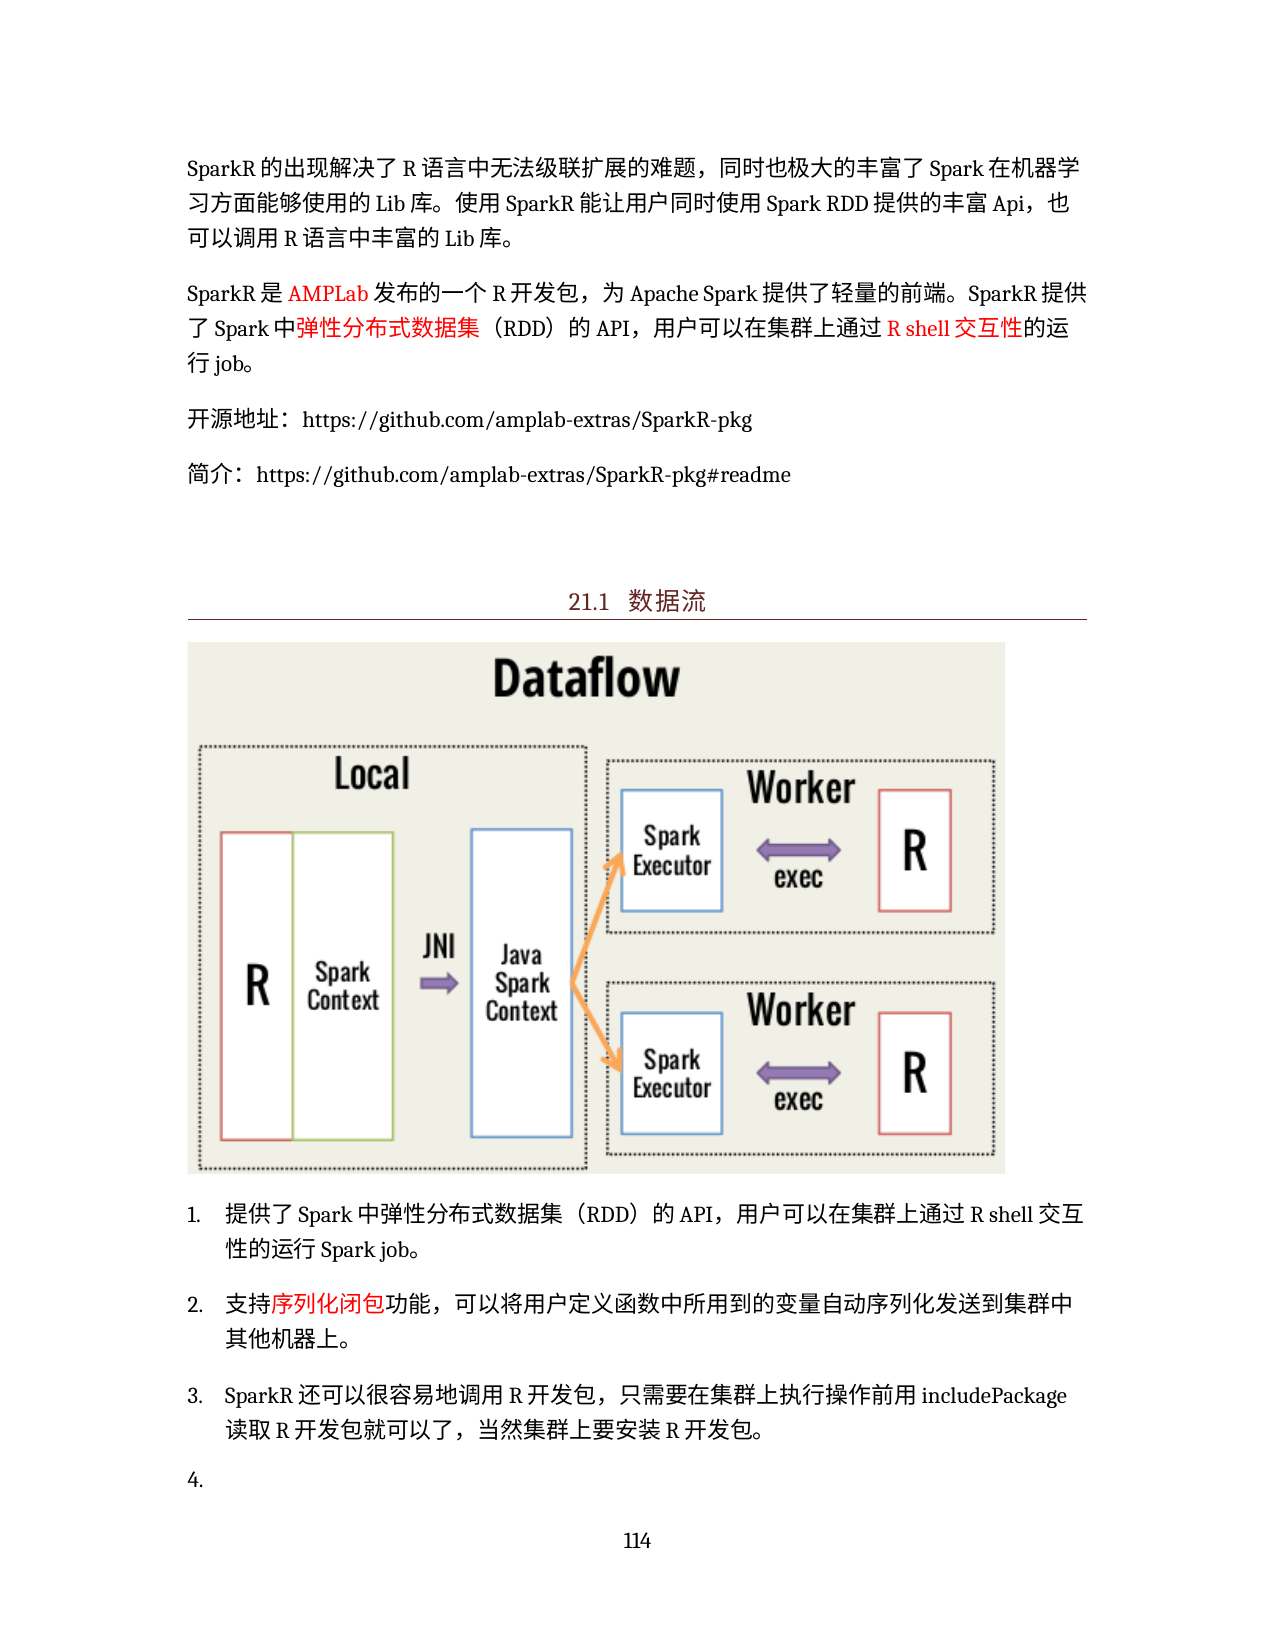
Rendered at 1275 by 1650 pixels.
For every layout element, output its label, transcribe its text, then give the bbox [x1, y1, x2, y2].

text 简介：https://github.com/amplab-extras/SparkR-pkg#readme [187, 456, 1087, 489]
text SparkR是AMPLab发布的一个R开发包，为Apache Spark提供了轻量的前端。SparkR提供了Spark中弹性分布式数据集（RDD）的API，用户可以在集群上通过R shell交互性的运行job。 [187, 275, 1087, 378]
text SparkR的出现解决了R语言中无法级联扩展的难题，同时也极大的丰富了Spark在机器学习方面能够使用的Lib库。使用SparkR能让用户同时使用Spark RDD提供的丰富Api，也可以调用R语言中丰富的Lib库。 [187, 150, 1087, 253]
list 支持序列化闭包功能，可以将用户定义函数中所用到的变量自动序列化发送到集群中其他机器上。 [187, 1286, 1087, 1354]
text 开源地址：https://github.com/amplab-extras/SparkR-pkg [187, 400, 1087, 434]
subtitle 数据流 [187, 581, 1087, 620]
list SparkR还可以很容易地调用R开发包，只需要在集群上执行操作前用includePackage读取R开发包就可以了，当然集群上要安装R开发包。 [187, 1377, 1087, 1445]
list 提供了Spark中弹性分布式数据集（RDD）的API，用户可以在集群上通过R shell交互性的运行Spark job。 [187, 1196, 1087, 1264]
